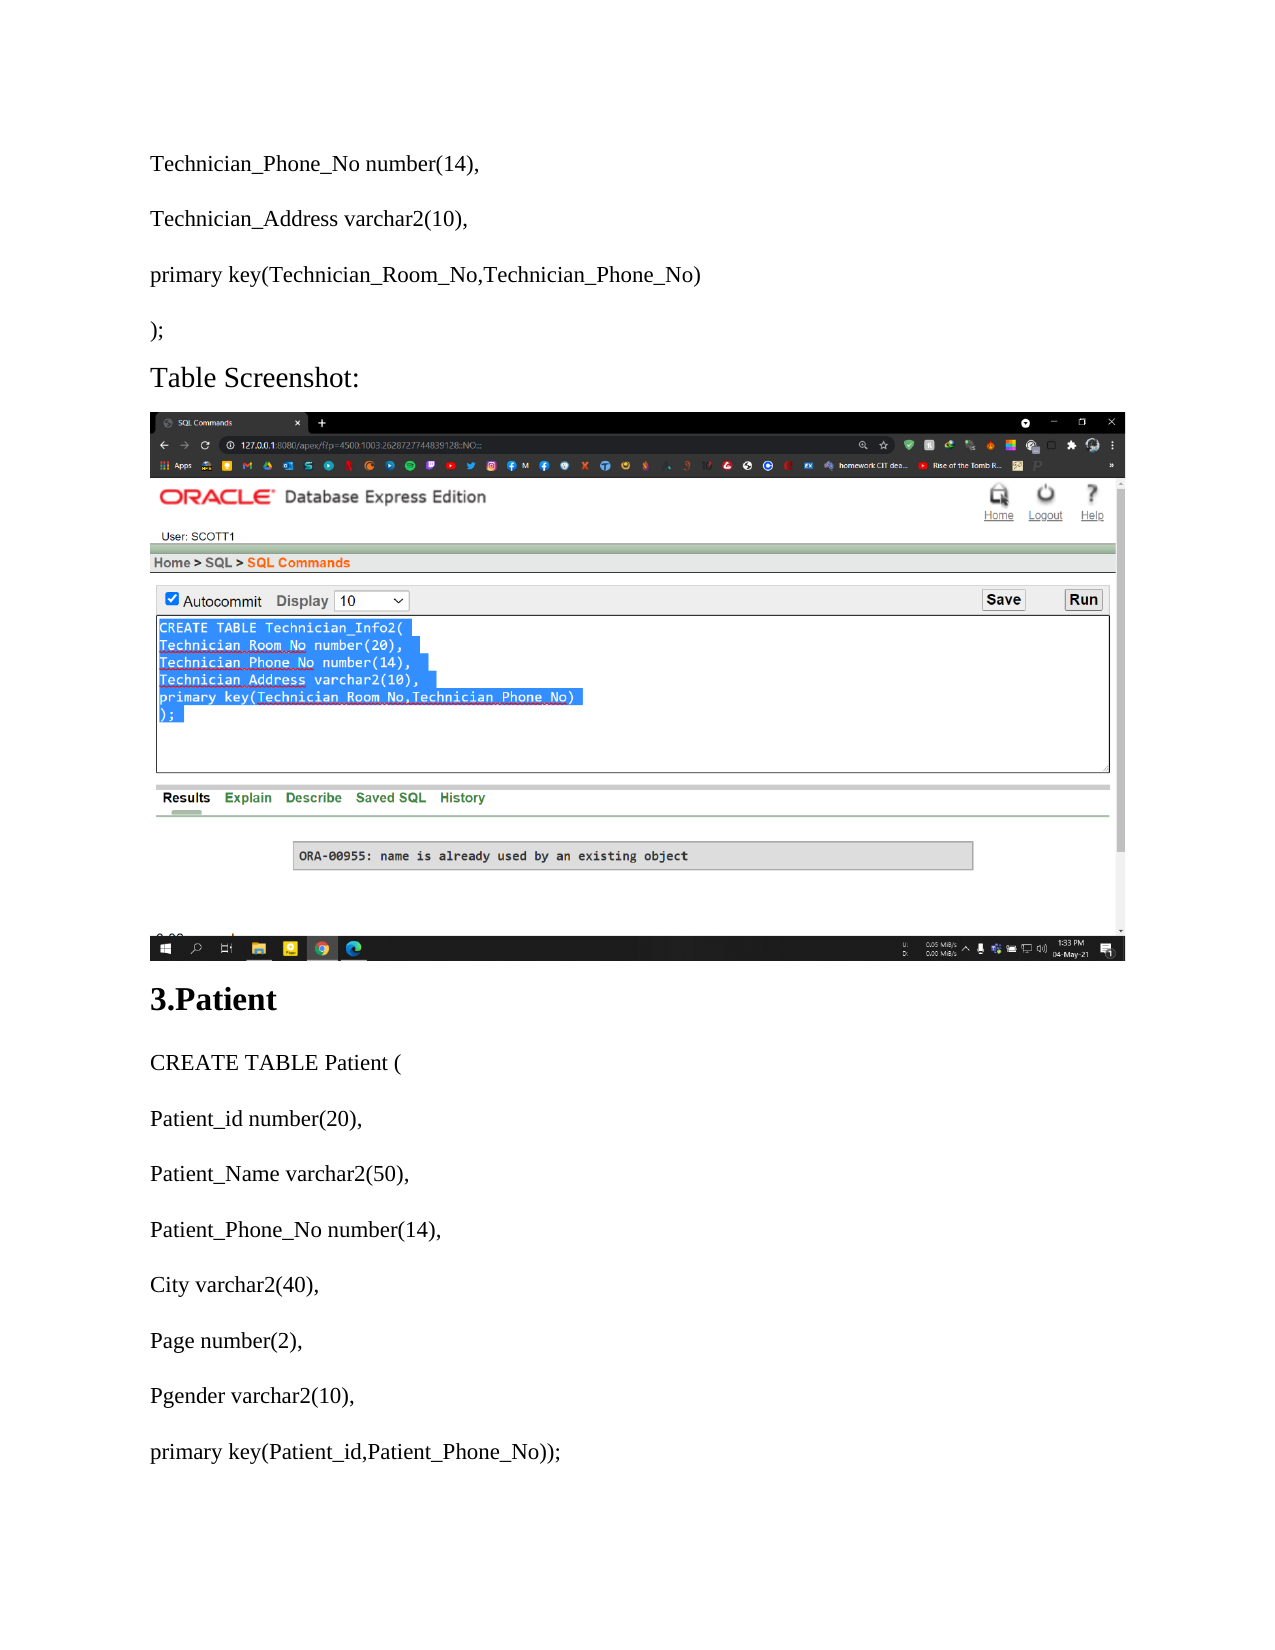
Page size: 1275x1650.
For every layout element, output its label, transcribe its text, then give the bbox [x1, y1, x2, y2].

text primary key(Patient_id,Patient_Phone_No)); [150, 1438, 1125, 1464]
text Technician_Address varchar2(10), [150, 206, 1125, 232]
text Page number(2), [150, 1327, 1125, 1353]
text Table Screenshot: [150, 360, 1125, 394]
text Patient_id number(20), [150, 1105, 1125, 1131]
text CREATE TABLE Patient ( [150, 1049, 1125, 1076]
text Technician_Phone_No number(14), [150, 150, 1125, 176]
text City varchar2(40), [150, 1271, 1125, 1298]
text 3.Patient [150, 979, 1125, 1018]
text Patient_Name varchar2(50), [150, 1160, 1125, 1187]
text primary key(Technician_Room_No,Technician_Phone_No) [150, 261, 1125, 287]
text ); [150, 317, 1125, 343]
text Pgender varchar2(10), [150, 1382, 1125, 1409]
picture [150, 412, 1125, 961]
text Patient_Phone_No number(14), [150, 1216, 1125, 1242]
